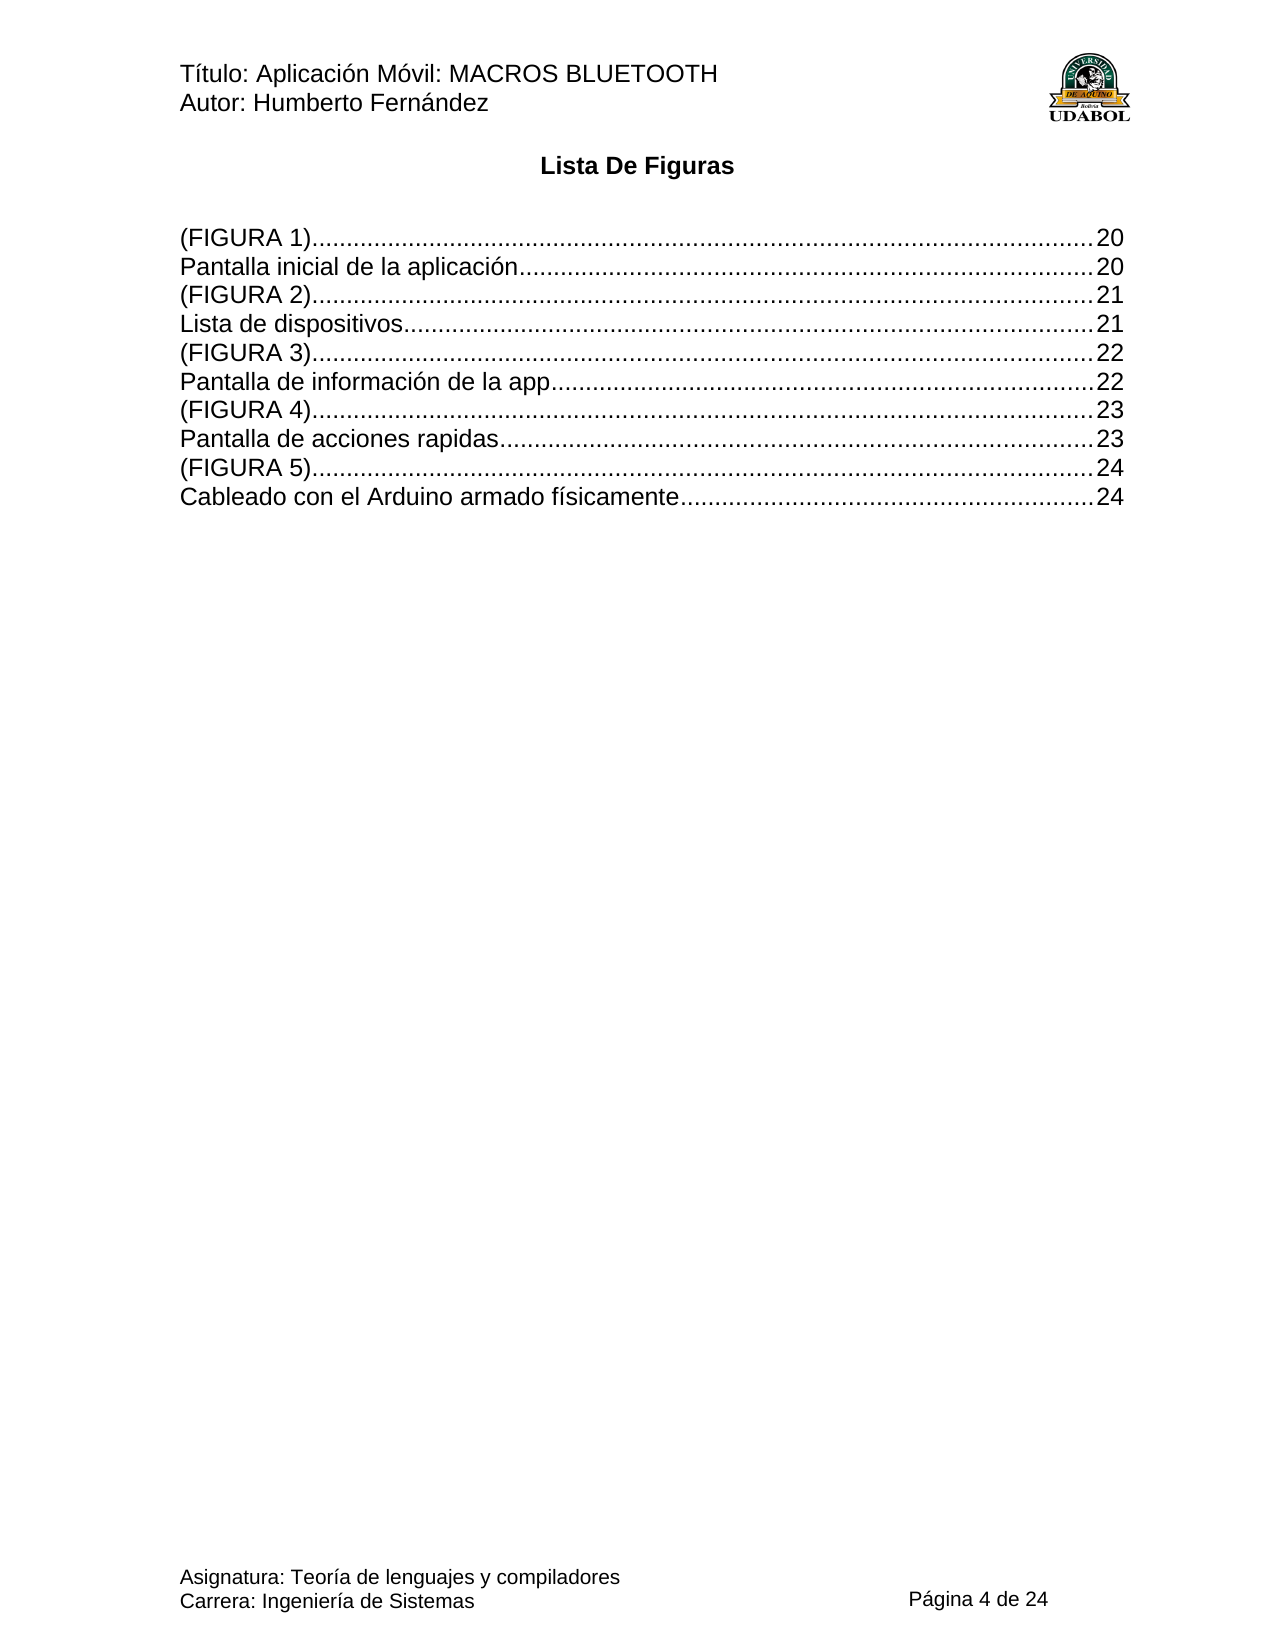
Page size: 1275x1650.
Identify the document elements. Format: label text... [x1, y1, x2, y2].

text Cableado con el Arduino armado físicamente 24 [150, 481, 1125, 510]
text Pantalla inicial de la aplicación 20 [150, 251, 1125, 280]
text Lista de dispositivos 21 [150, 309, 1125, 338]
text Pantalla de información de la app 22 [150, 366, 1125, 395]
text (FIGURA 3) 22 [150, 338, 1125, 366]
text (FIGURA 5) 24 [150, 453, 1125, 481]
picture [1048, 51, 1131, 123]
text Pantalla de acciones rapidas 23 [150, 424, 1125, 453]
text (FIGURA 2) 21 [150, 280, 1125, 309]
text (FIGURA 1) 20 [150, 223, 1125, 251]
text (FIGURA 4) 23 [150, 395, 1125, 424]
subtitle Lista De Figuras [150, 151, 1125, 179]
